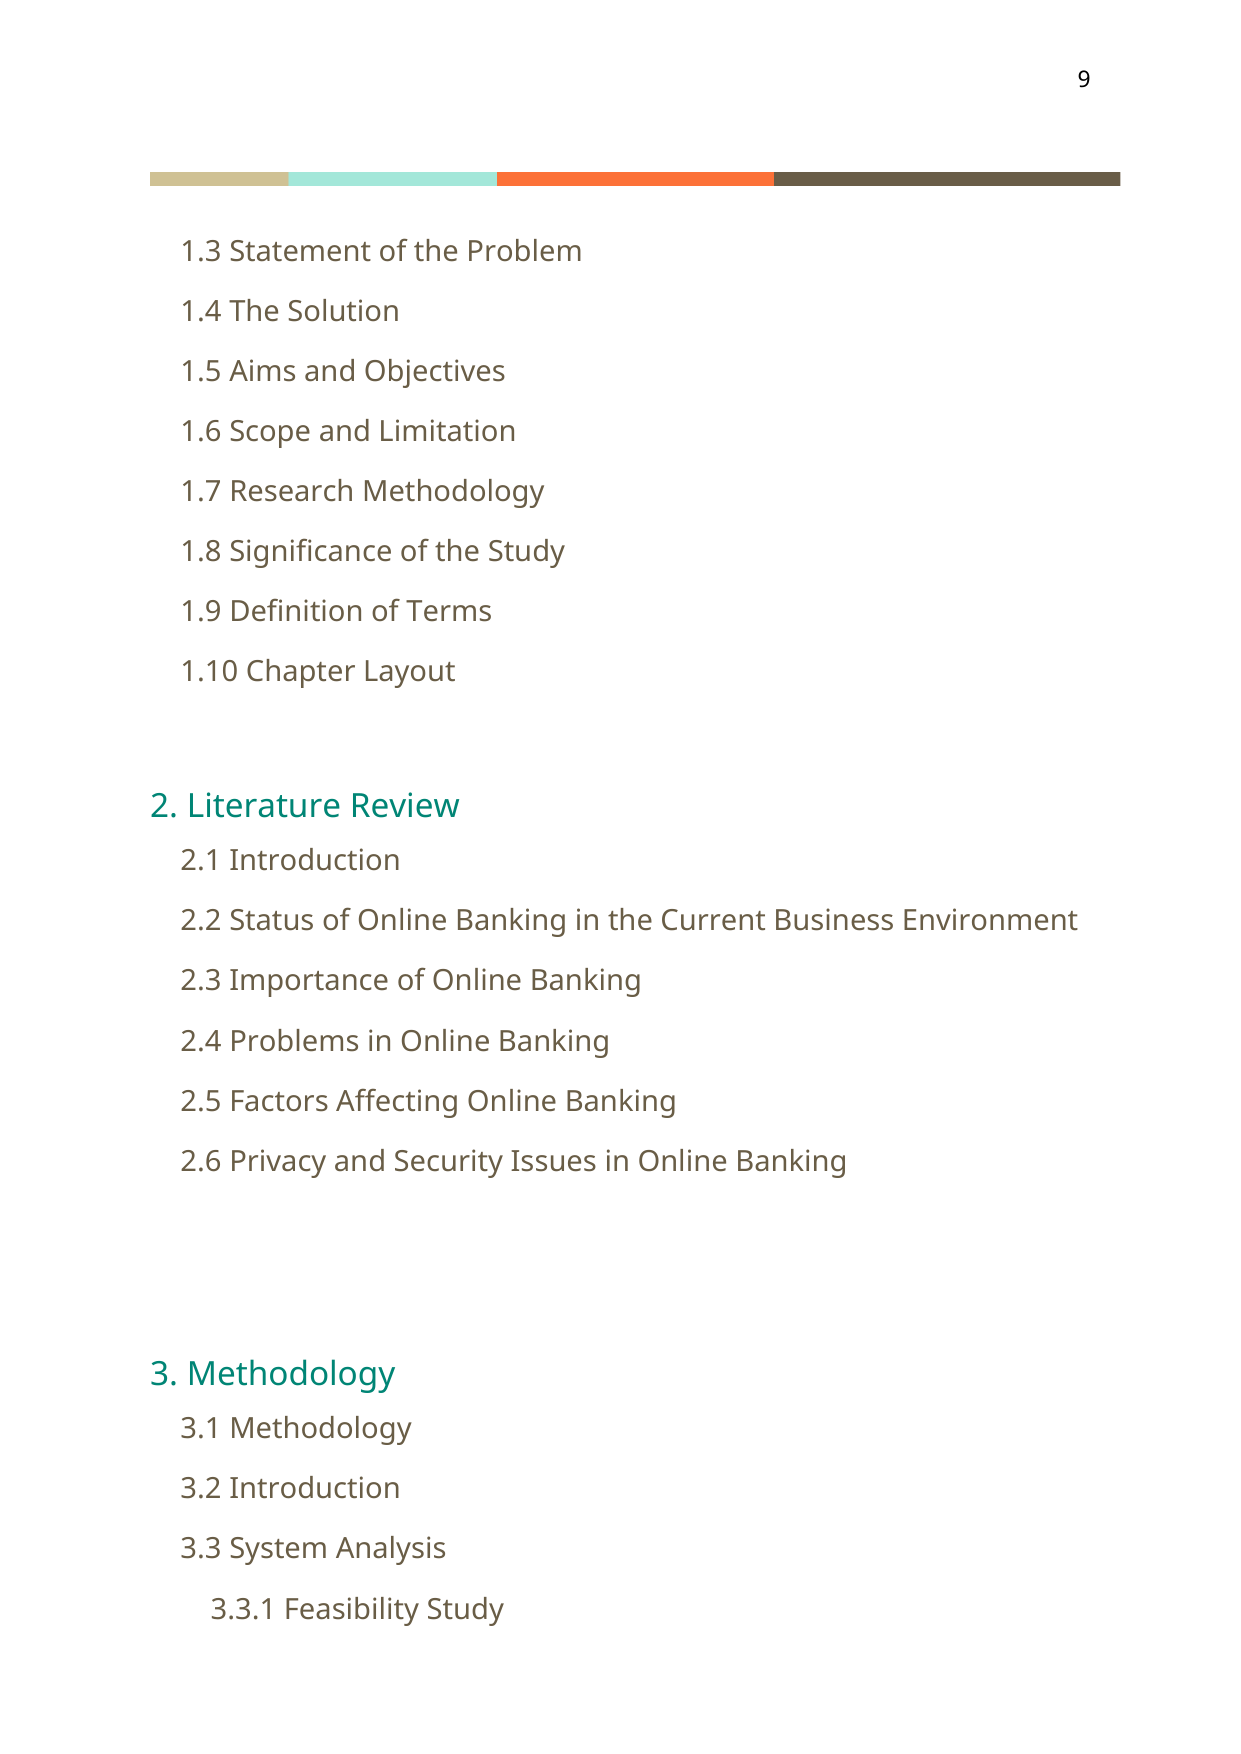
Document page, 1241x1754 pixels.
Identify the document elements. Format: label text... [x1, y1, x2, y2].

picture [150, 172, 1121, 186]
subtitle 3. Methodology [150, 1350, 1090, 1395]
text 3.2 Introduction [150, 1468, 1090, 1507]
text 1.6 Scope and Limitation [150, 410, 1090, 450]
text 2.4 Problems in Online Banking [150, 1020, 1090, 1059]
text 1.4 The Solution [150, 290, 1090, 330]
text 3.3 System Analysis [150, 1528, 1090, 1567]
text 1.3 Statement of the Problem [150, 230, 1090, 269]
text 3.3.1 Feasibility Study [150, 1588, 1090, 1628]
text 2.6 Privacy and Security Issues in Online Banking [150, 1140, 1090, 1180]
text 2.2 Status of Online Banking in the Current Business Environment [150, 899, 1090, 939]
subtitle 2. Literature Review [150, 782, 1090, 827]
text 2.1 Introduction [150, 839, 1090, 879]
text 3.1 Methodology [150, 1408, 1090, 1447]
text 1.7 Research Methodology [150, 470, 1090, 510]
text 2.3 Importance of Online Banking [150, 960, 1090, 999]
text 1.8 Significance of the Study [150, 530, 1090, 570]
text 1.5 Aims and Objectives [150, 350, 1090, 390]
text 1.10 Chapter Layout [150, 651, 1090, 690]
text 2.5 Factors Affecting Online Banking [150, 1080, 1090, 1119]
text 1.9 Definition of Terms [150, 591, 1090, 630]
